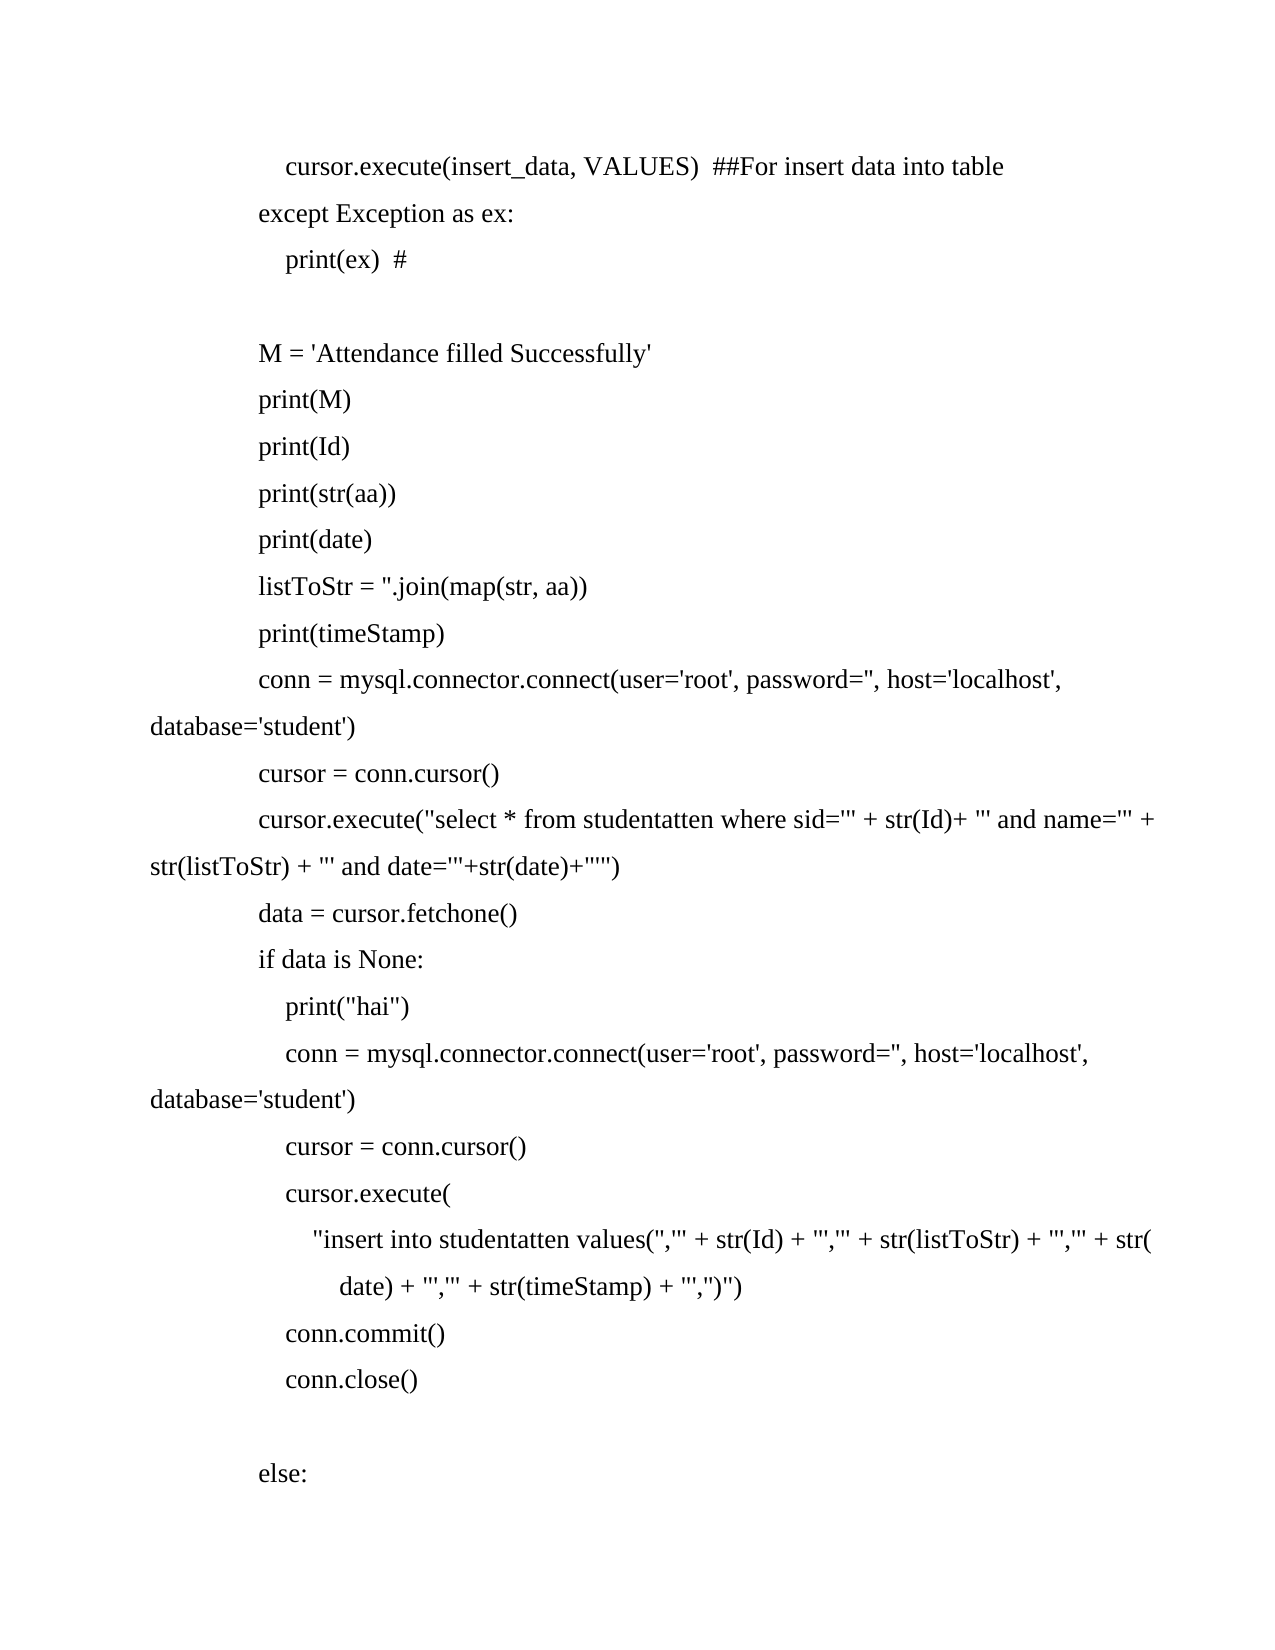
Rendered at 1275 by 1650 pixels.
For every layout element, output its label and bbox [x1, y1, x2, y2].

text [150, 150, 1181, 1488]
